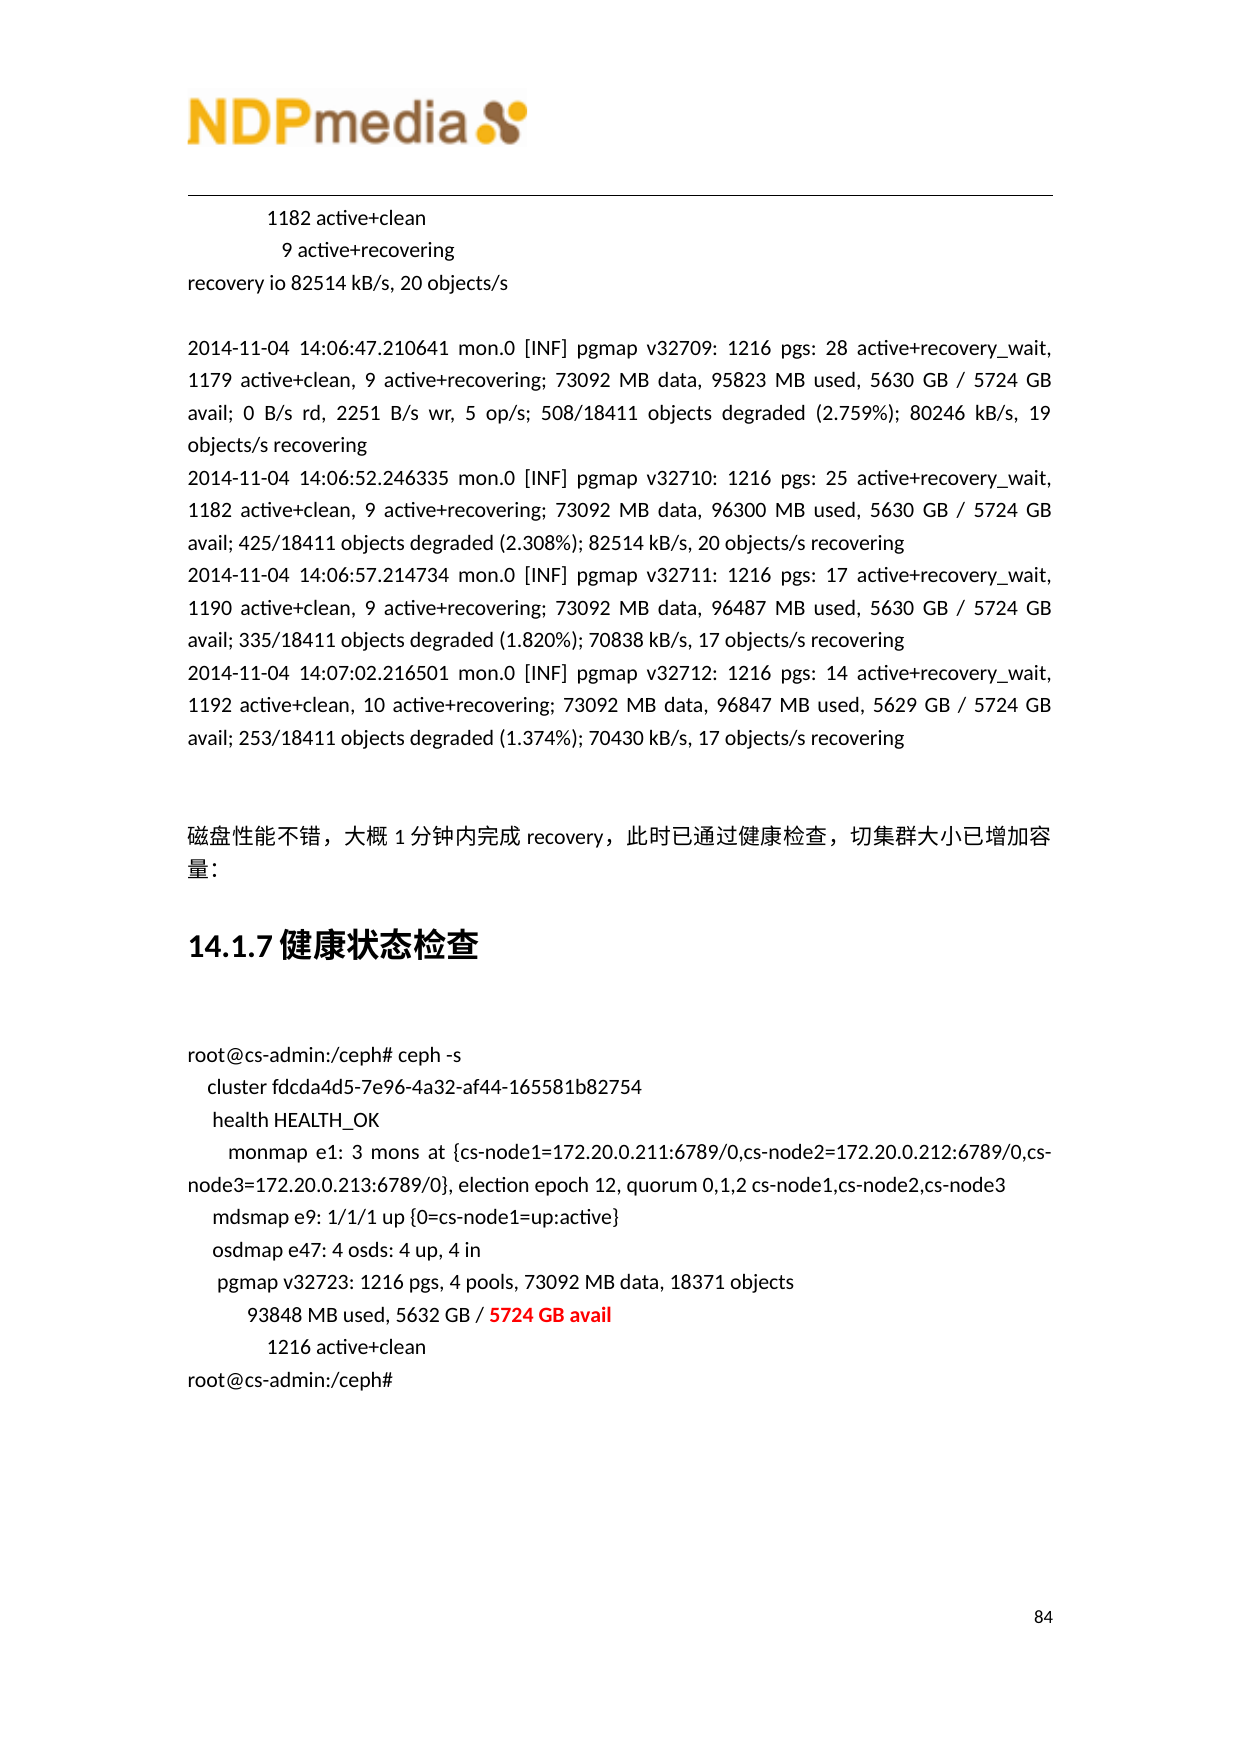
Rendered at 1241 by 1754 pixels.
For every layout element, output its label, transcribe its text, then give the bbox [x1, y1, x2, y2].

text root@cs-admin:/ceph# [187, 1363, 1053, 1396]
text health HEALTH_OK [187, 1103, 1053, 1136]
text 磁盘性能不错，大概1分钟内完成recovery，此时已通过健康检查，切集群大小已增加容量： [187, 819, 1053, 884]
text 1216 active+clean [187, 1331, 1053, 1363]
text osdmap e47: 4 osds: 4 up, 4 in [187, 1233, 1053, 1266]
text root@cs-admin:/ceph# ceph -s [187, 1038, 1053, 1071]
text cluster fdcda4d5-7e96-4a32-af44-165581b82754 [187, 1071, 1053, 1103]
text 2014-11-04 14:06:57.214734 mon.0 [INF] pgmap v32711: 1216 pgs: 17 active+recovery_wait, 1190 active+clean, 9 active+recovering; 73092 MB data, 96487 MB used, 5630 GB / 5724 GB avail; 335/18411 objects degraded (1.820%); 70838 kB/s, 17 objects/s recovering [187, 559, 1053, 656]
text pgmap v32723: 1216 pgs, 4 pools, 73092 MB data, 18371 objects [187, 1266, 1053, 1298]
text mdsmap e9: 1/1/1 up {0=cs-node1=up:active} [187, 1201, 1053, 1233]
text 2014-11-04 14:07:02.216501 mon.0 [INF] pgmap v32712: 1216 pgs: 14 active+recovery_wait, 1192 active+clean, 10 active+recovering; 73092 MB data, 96847 MB used, 5629 GB / 5724 GB avail; 253/18411 objects degraded (1.374%); 70430 kB/s, 17 objects/s recovering [187, 656, 1053, 754]
text monmap e1: 3 mons at {cs-node1=172.20.0.211:6789/0,cs-node2=172.20.0.212:6789/0,cs-node3=172.20.0.213:6789/0}, election epoch 12, quorum 0,1,2 cs-node1,cs-node2,cs-node3 [187, 1136, 1053, 1201]
text 1182 active+clean [187, 201, 1053, 234]
picture [187, 88, 528, 147]
text 9 active+recovering [187, 234, 1053, 266]
subtitle 14.1.7健康状态检查 [187, 911, 1053, 976]
text 2014-11-04 14:06:52.246335 mon.0 [INF] pgmap v32710: 1216 pgs: 25 active+recovery_wait, 1182 active+clean, 9 active+recovering; 73092 MB data, 96300 MB used, 5630 GB / 5724 GB avail; 425/18411 objects degraded (2.308%); 82514 kB/s, 20 objects/s recovering [187, 461, 1053, 559]
text recovery io 82514 kB/s, 20 objects/s [187, 266, 1053, 299]
text 93848 MB used, 5632 GB / 5724 GB avail [187, 1298, 1053, 1331]
text 2014-11-04 14:06:47.210641 mon.0 [INF] pgmap v32709: 1216 pgs: 28 active+recovery_wait, 1179 active+clean, 9 active+recovering; 73092 MB data, 95823 MB used, 5630 GB / 5724 GB avail; 0 B/s rd, 2251 B/s wr, 5 op/s; 508/18411 objects degraded (2.759%); 80246 kB/s, 19 objects/s recovering [187, 331, 1053, 461]
